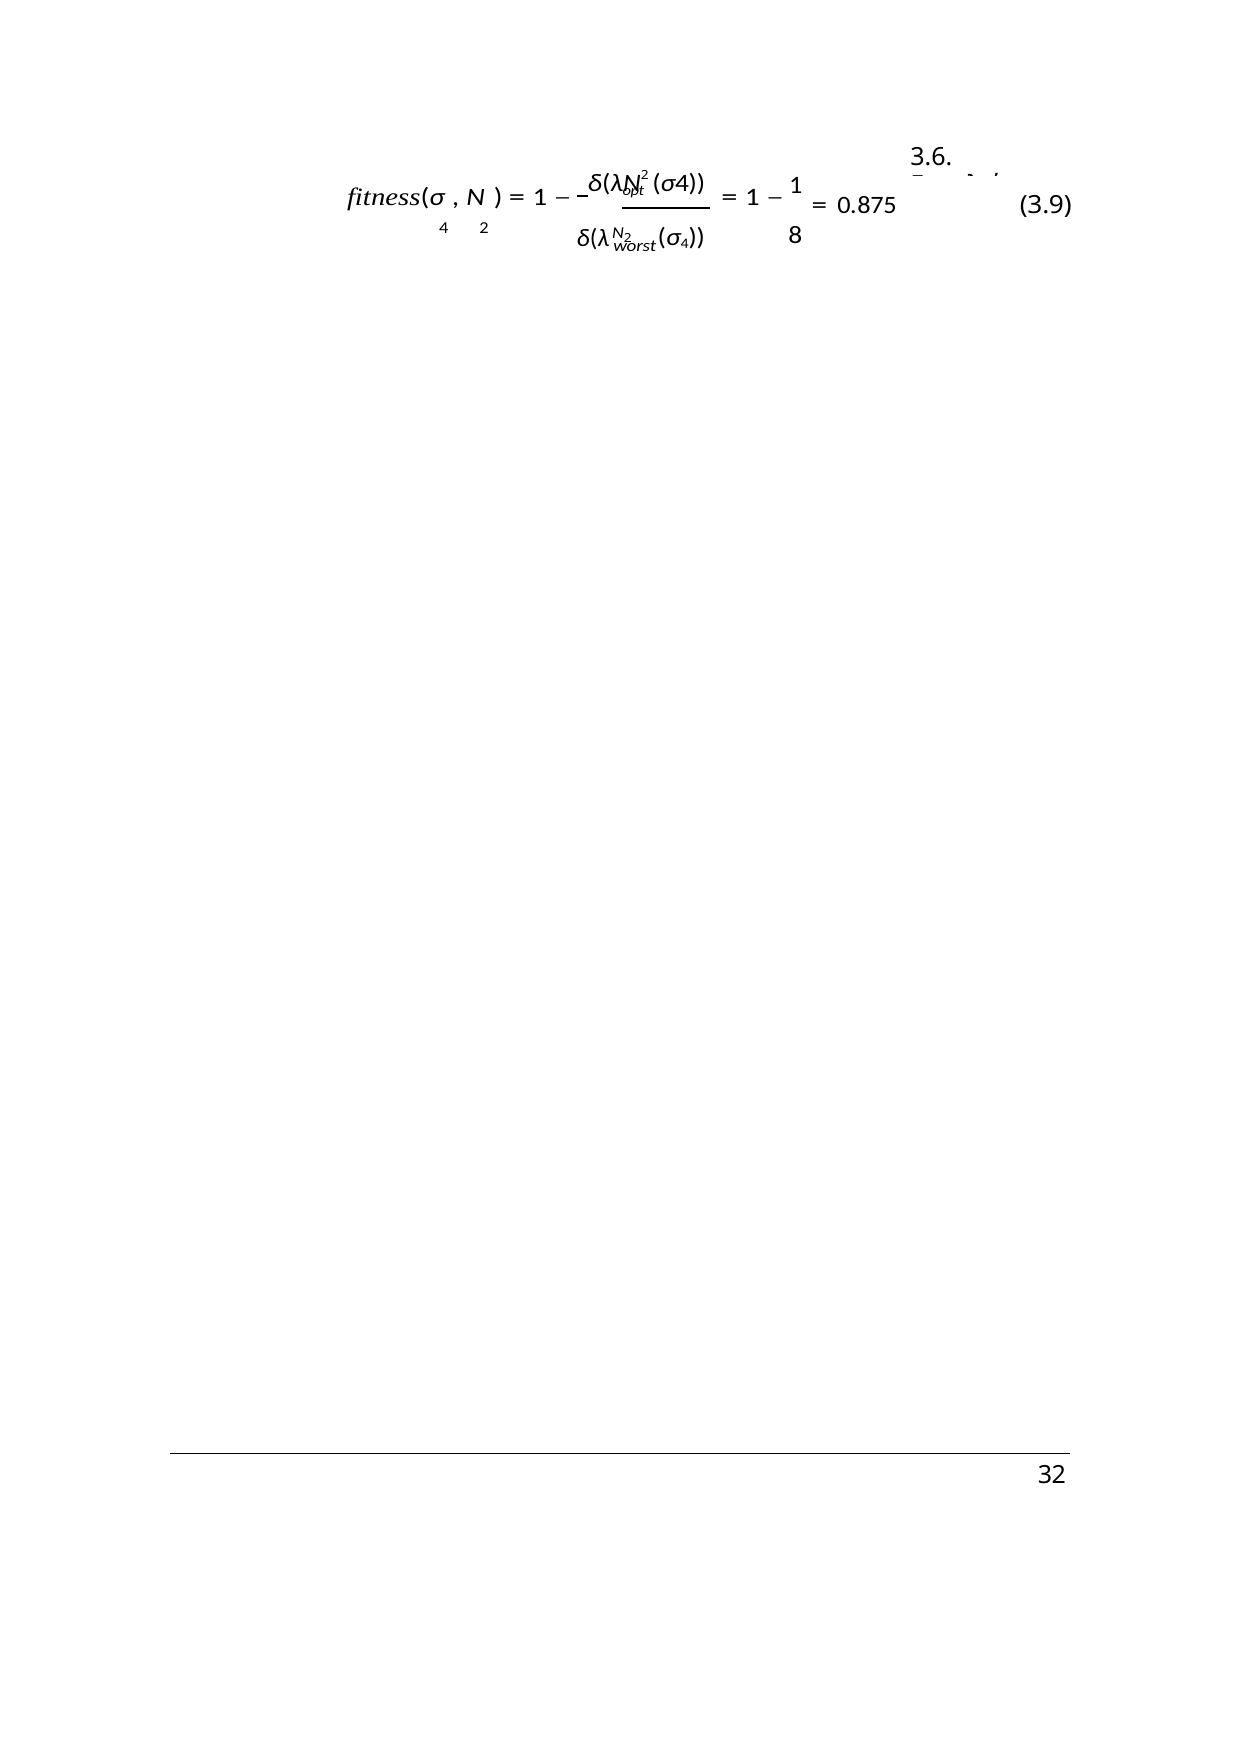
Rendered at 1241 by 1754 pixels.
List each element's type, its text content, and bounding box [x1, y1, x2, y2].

text (σ4)) 8 [657, 219, 1092, 252]
text = 0.875 (3.9) [811, 200, 1023, 217]
text worst [133, 238, 656, 255]
text δ(λN2 (σ4)) 1 [576, 173, 802, 199]
text 4 2 N2 [439, 217, 656, 238]
